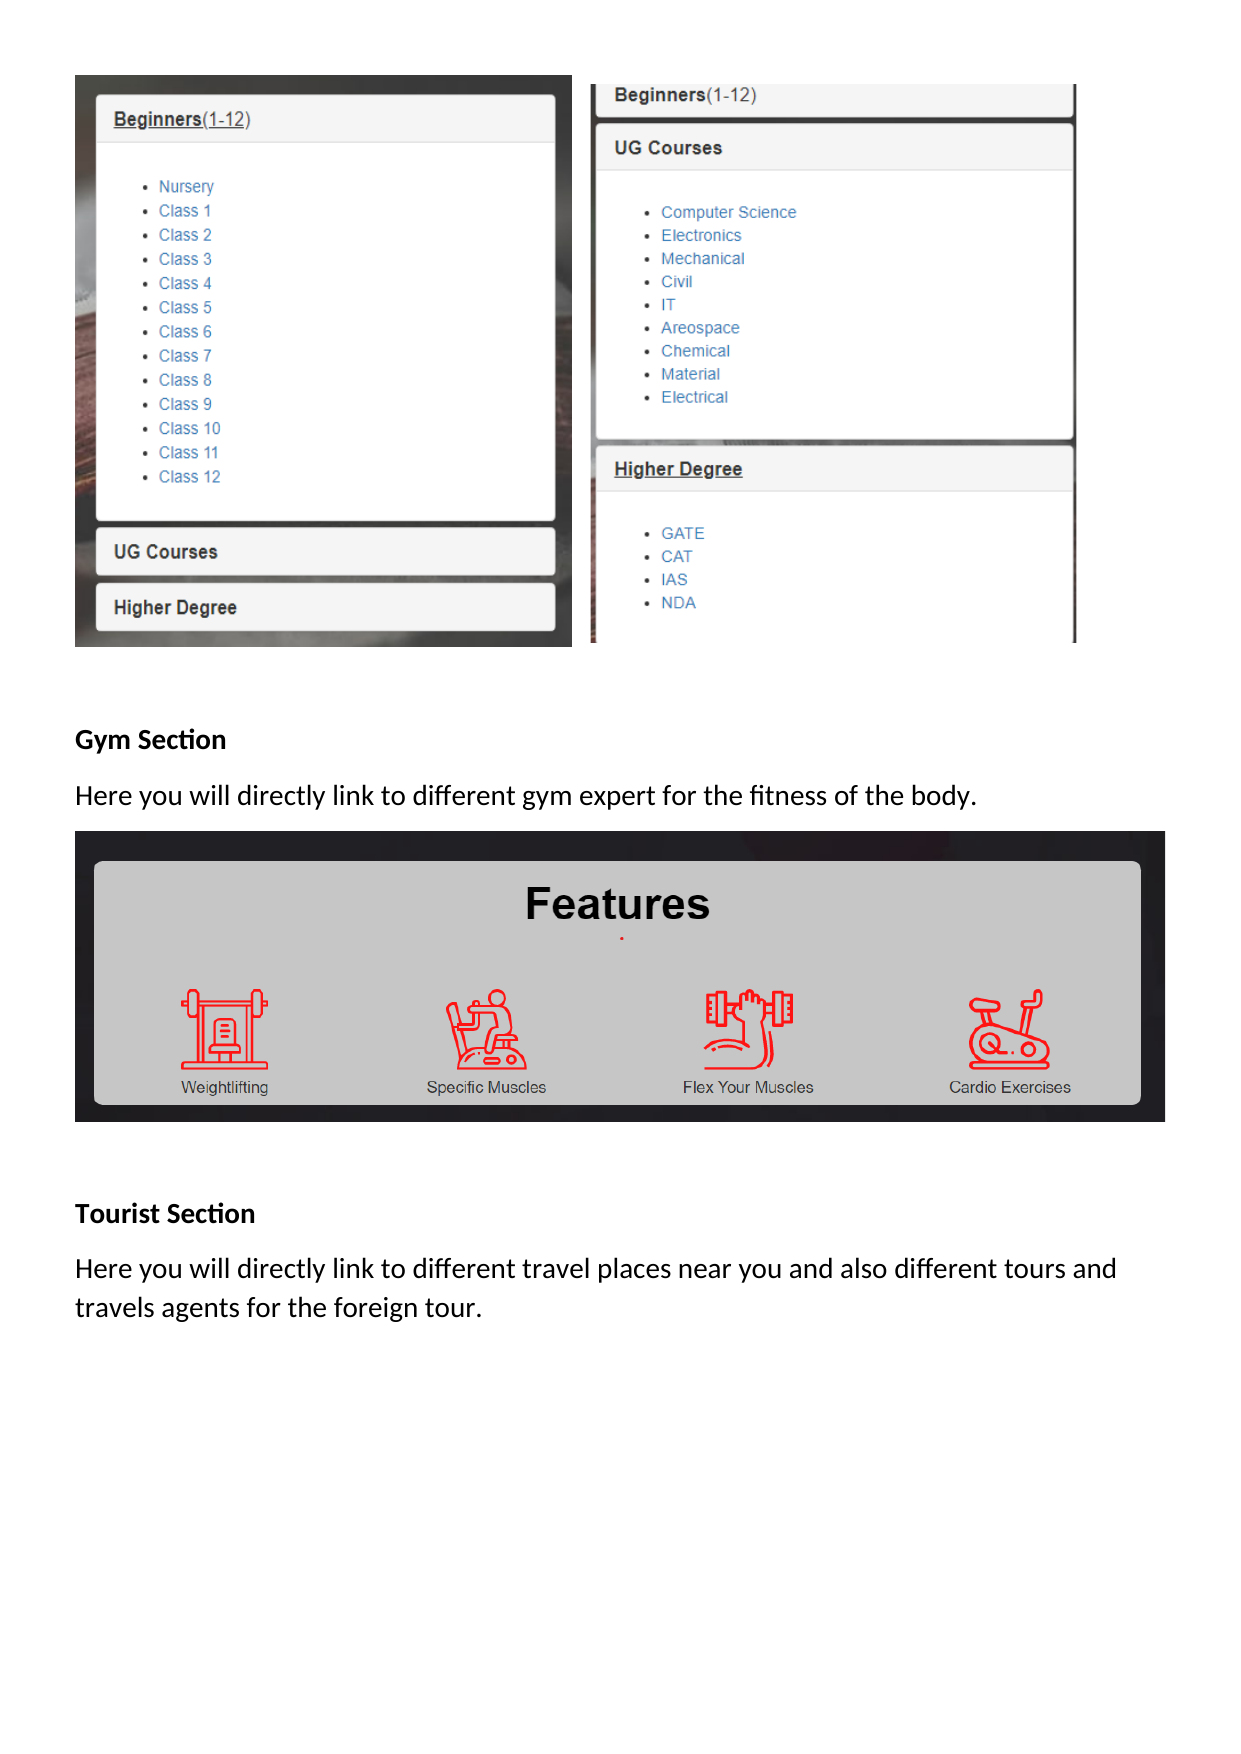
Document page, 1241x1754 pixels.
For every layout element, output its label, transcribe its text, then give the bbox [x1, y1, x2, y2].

picture [590, 84, 1077, 643]
picture [75, 75, 572, 647]
text Gym Section [75, 721, 1165, 757]
text Tourist Section [75, 1196, 1165, 1231]
text Here you will directly link to different gym expert for the fitness of the body. [75, 777, 1165, 812]
text Here you will directly link to different travel places near you and also different tours and travels agents for the foreign tour. [75, 1251, 1165, 1325]
picture [75, 831, 1166, 1122]
